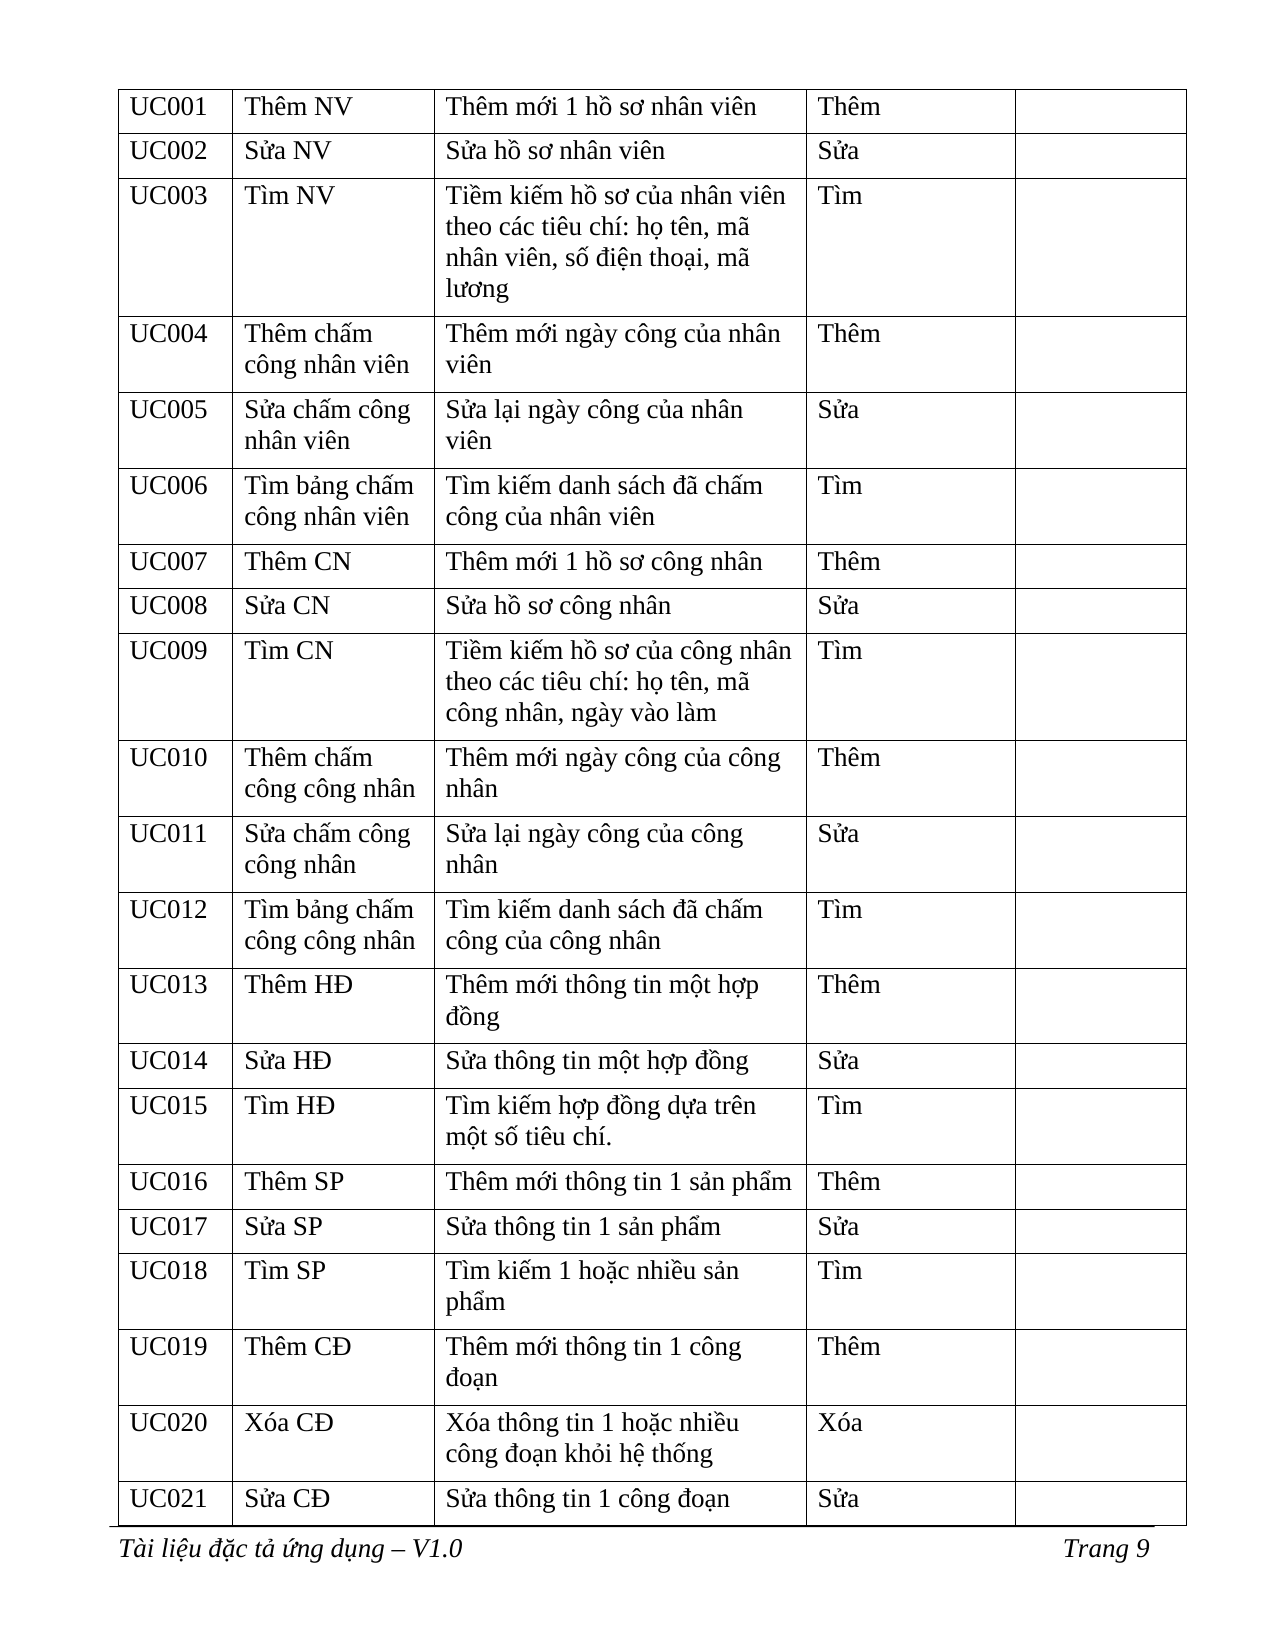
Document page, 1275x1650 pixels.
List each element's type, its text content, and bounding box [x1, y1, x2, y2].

table_cell Thêm HĐ [233, 969, 434, 1043]
table_cell [1016, 1330, 1186, 1405]
table_cell Thêm mới ngày công của công nhân [435, 741, 806, 816]
table_cell [1016, 1165, 1186, 1208]
table_cell [1016, 317, 1186, 392]
table_cell Sửa [807, 589, 1015, 633]
table_cell [1016, 1254, 1186, 1329]
table_cell Sửa [807, 1044, 1015, 1088]
table_cell [1016, 1089, 1186, 1164]
table_cell UC004 [119, 317, 232, 392]
table_cell Sửa thông tin một hợp đồng [435, 1044, 806, 1088]
table_cell [1016, 1210, 1186, 1253]
table_cell Tìm [807, 1089, 1015, 1164]
table_cell UC017 [119, 1210, 232, 1253]
table_cell [1016, 1406, 1186, 1481]
table_cell [1016, 1482, 1186, 1525]
table_cell Sửa NV [233, 134, 434, 178]
table_cell Tìm kiếm danh sách đã chấm công của nhân viên [435, 469, 806, 544]
table_cell Sửa CN [233, 589, 434, 633]
table_cell Tìm [807, 893, 1015, 967]
table_cell [1016, 469, 1186, 544]
table_cell Sửa hồ sơ nhân viên [435, 134, 806, 178]
table_cell Thêm chấm công nhân viên [233, 317, 434, 392]
table_cell [1016, 589, 1186, 633]
table_cell UC010 [119, 741, 232, 816]
table_cell Sửa thông tin 1 sản phẩm [435, 1210, 806, 1253]
table_cell UC020 [119, 1406, 232, 1481]
table_cell Sửa lại ngày công của nhân viên [435, 393, 806, 468]
table_cell Thêm mới ngày công của nhân viên [435, 317, 806, 392]
table_cell Thêm [807, 545, 1015, 588]
table_cell Tìm CN [233, 634, 434, 740]
table_cell Thêm chấm công công nhân [233, 741, 434, 816]
table_cell UC013 [119, 969, 232, 1043]
table_cell Tìm kiếm 1 hoặc nhiều sản phẩm [435, 1254, 806, 1329]
table_cell Sửa [807, 817, 1015, 892]
table_cell Tìm [807, 1254, 1015, 1329]
table_cell [1016, 741, 1186, 816]
table_cell UC005 [119, 393, 232, 468]
table_cell Thêm mới 1 hồ sơ nhân viên [435, 90, 806, 133]
table_cell Thêm mới thông tin 1 công đoạn [435, 1330, 806, 1405]
table_cell Sửa SP [233, 1210, 434, 1253]
table_cell Tìm NV [233, 179, 434, 316]
table_cell Thêm CĐ [233, 1330, 434, 1405]
table_cell Tìm SP [233, 1254, 434, 1329]
table_cell Sửa thông tin 1 công đoạn [435, 1482, 806, 1525]
table_cell Thêm mới 1 hồ sơ công nhân [435, 545, 806, 588]
table_cell Sửa [807, 393, 1015, 468]
table_cell Sửa [807, 1210, 1015, 1253]
table_cell [1016, 969, 1186, 1043]
table_cell UC012 [119, 893, 232, 967]
table_cell Sửa hồ sơ công nhân [435, 589, 806, 633]
table_cell UC011 [119, 817, 232, 892]
table_cell UC001 [119, 90, 232, 133]
table_cell Sửa [807, 1482, 1015, 1525]
table_cell [1016, 545, 1186, 588]
table_cell [1016, 634, 1186, 740]
table_cell [1016, 90, 1186, 133]
table_cell Thêm CN [233, 545, 434, 588]
table_cell UC002 [119, 134, 232, 178]
table_cell Tìm bảng chấm công nhân viên [233, 469, 434, 544]
table_cell Thêm [807, 90, 1015, 133]
table_cell Sửa chấm công công nhân [233, 817, 434, 892]
table_cell [1016, 393, 1186, 468]
table_cell Tìm [807, 179, 1015, 316]
table_cell Sửa CĐ [233, 1482, 434, 1525]
table_cell [1016, 893, 1186, 967]
table_cell Tìm [807, 634, 1015, 740]
table_cell UC015 [119, 1089, 232, 1164]
table_cell [1016, 817, 1186, 892]
table_cell Xóa thông tin 1 hoặc nhiều công đoạn khỏi hệ thống [435, 1406, 806, 1481]
table_cell Thêm [807, 1165, 1015, 1208]
table_cell UC008 [119, 589, 232, 633]
table_cell Tìm kiếm hợp đồng dựa trên một số tiêu chí. [435, 1089, 806, 1164]
table_cell Xóa [807, 1406, 1015, 1481]
table_cell Thêm mới thông tin 1 sản phẩm [435, 1165, 806, 1208]
table_cell Sửa chấm công nhân viên [233, 393, 434, 468]
table_cell Thêm [807, 1330, 1015, 1405]
table_cell [1016, 179, 1186, 316]
table_cell UC007 [119, 545, 232, 588]
table_cell Sửa HĐ [233, 1044, 434, 1088]
table_cell Tìm bảng chấm công công nhân [233, 893, 434, 967]
table_cell Thêm NV [233, 90, 434, 133]
table_cell Tìm HĐ [233, 1089, 434, 1164]
table_cell [1016, 134, 1186, 178]
table_cell Tìm kiếm danh sách đã chấm công của công nhân [435, 893, 806, 967]
table_cell Thêm mới thông tin một hợp đồng [435, 969, 806, 1043]
table_cell Tiềm kiếm hồ sơ của công nhân theo các tiêu chí: họ tên, mã công nhân, ngày vào làm [435, 634, 806, 740]
table_cell UC016 [119, 1165, 232, 1208]
table_cell Xóa CĐ [233, 1406, 434, 1481]
table_cell Thêm SP [233, 1165, 434, 1208]
table_cell [1016, 1044, 1186, 1088]
table_cell Tiềm kiếm hồ sơ của nhân viên theo các tiêu chí: họ tên, mã nhân viên, số điện thoại, mã lương [435, 179, 806, 316]
table_cell Sửa lại ngày công của công nhân [435, 817, 806, 892]
table_cell Thêm [807, 741, 1015, 816]
table_cell Thêm [807, 317, 1015, 392]
table_cell Tìm [807, 469, 1015, 544]
table_cell UC014 [119, 1044, 232, 1088]
table_cell UC009 [119, 634, 232, 740]
table_cell UC019 [119, 1330, 232, 1405]
table_cell UC003 [119, 179, 232, 316]
table_cell Sửa [807, 134, 1015, 178]
table_cell UC006 [119, 469, 232, 544]
table_cell UC021 [119, 1482, 232, 1525]
table_cell UC018 [119, 1254, 232, 1329]
table_cell Thêm [807, 969, 1015, 1043]
